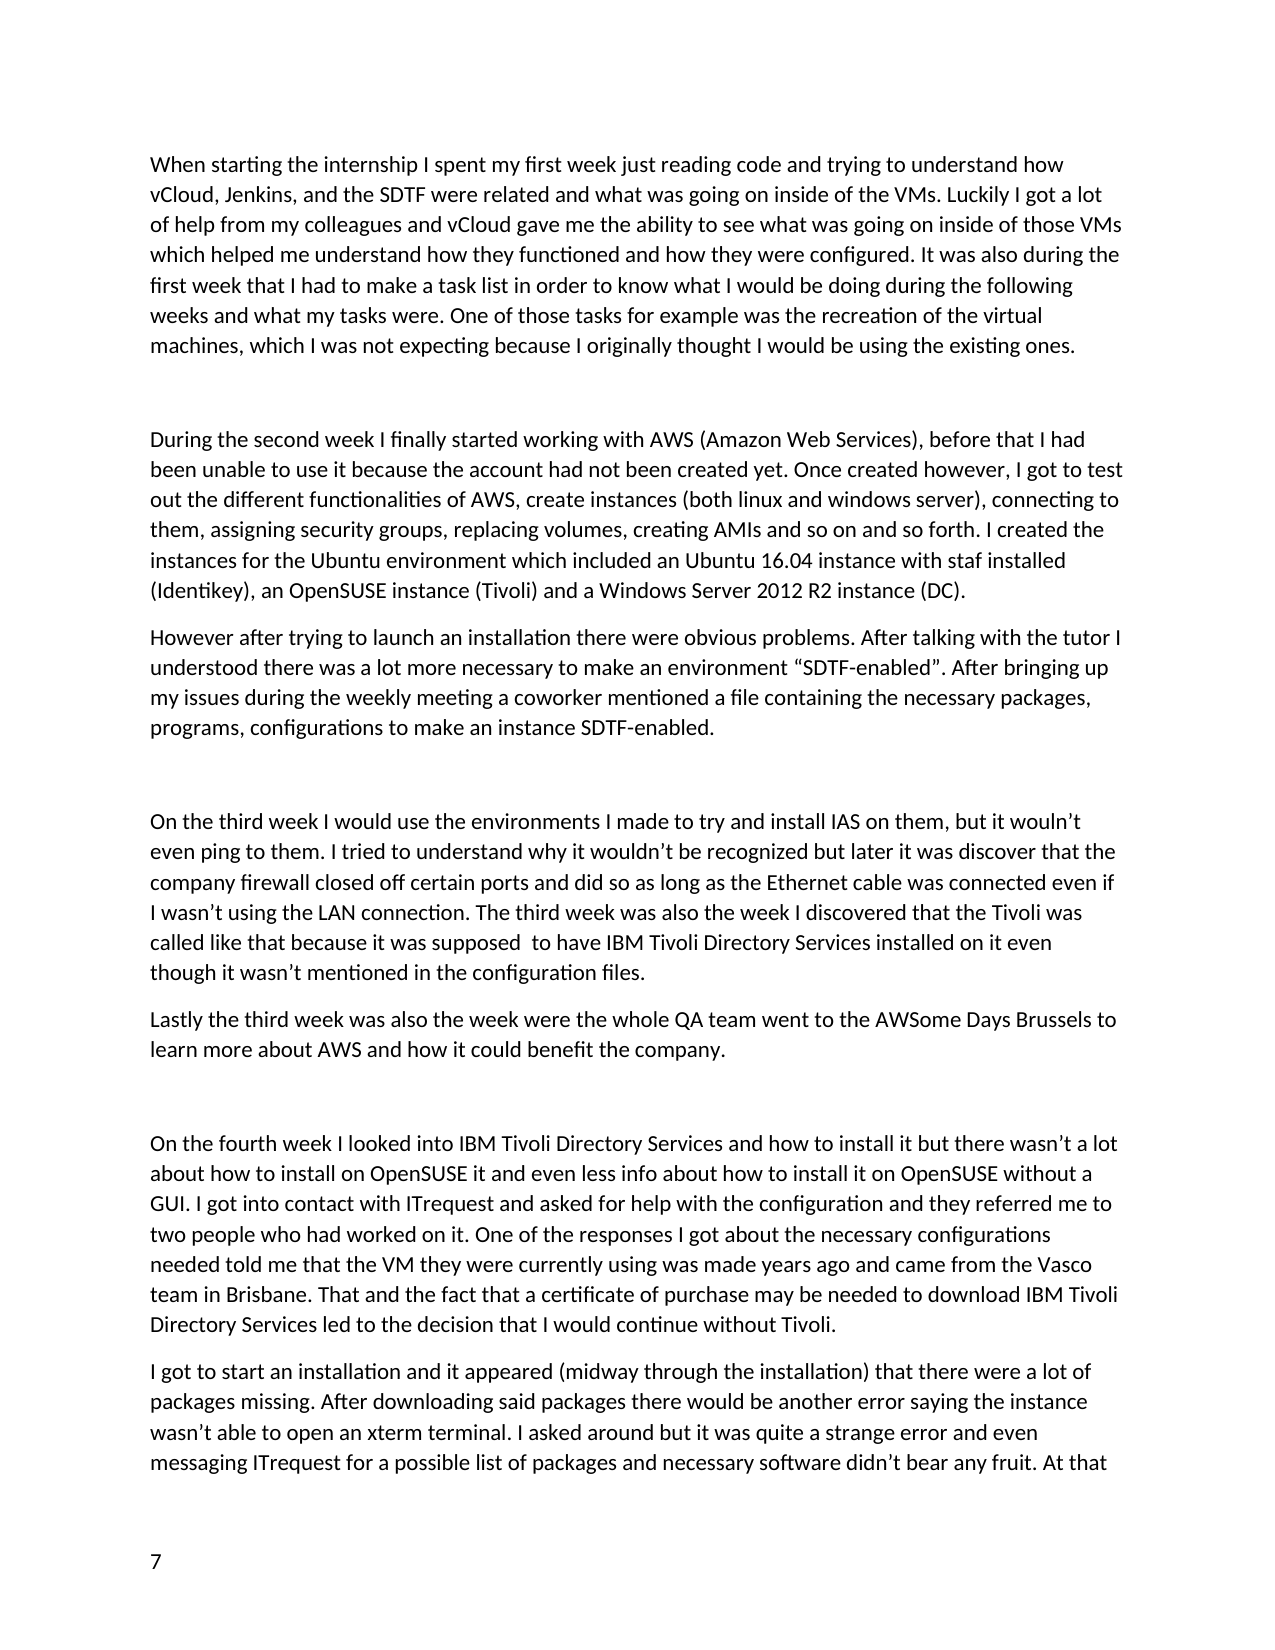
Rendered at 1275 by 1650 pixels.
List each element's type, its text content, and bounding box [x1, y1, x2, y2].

text During the second week I finally started working with AWS (Amazon Web Services), before that I had been unable to use it because the account had not been created yet. Once created however, I got to test out the different functionalities of AWS, create instances (both linux and windows server), connecting to them, assigning security groups, replacing volumes, creating AMIs and so on and so forth. I created the instances for the Ubuntu environment which included an Ubuntu 16.04 instance with staf installed (Identikey), an OpenSUSE instance (Tivoli) and a Windows Server 2012 R2 instance (DC). [150, 425, 1125, 604]
text However after trying to launch an installation there were obvious problems. After talking with the tutor I understood there was a lot more necessary to make an environment “SDTF-enabled”. After bringing up my issues during the weekly meeting a coworker mentioned a file containing the necessary packages, programs, configurations to make an instance SDTF-enabled. [150, 623, 1125, 742]
text On the fourth week I looked into IBM Tivoli Directory Services and how to install it but there wasn’t a lot about how to install on OpenSUSE it and even less info about how to install it on OpenSUSE without a GUI. I got into contact with ITrequest and asked for help with the configuration and they referred me to two people who had worked on it. One of the responses I got about the necessary configurations needed told me that the VM they were currently using was made years ago and came from the Vasco team in Brisbane. That and the fact that a certificate of purchase may be needed to download IBM Tivoli Directory Services led to the decision that I would continue without Tivoli. [150, 1129, 1125, 1338]
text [150, 1357, 1125, 1476]
text On the third week I would use the environments I made to try and install IAS on them, but it wouln’t even ping to them. I tried to understand why it wouldn’t be recognized but later it was discover that the company firewall closed off certain ports and did so as long as the Ethernet cable was connected even if I wasn’t using the LAN connection. The third week was also the week I discovered that the Tivoli was called like that because it was supposed to have IBM Tivoli Directory Services installed on it even though it wasn’t mentioned in the configuration files. [150, 807, 1125, 986]
text Lastly the third week was also the week were the whole QA team went to the AWSome Days Brussels to learn more about AWS and how it could benefit the company. [150, 1005, 1125, 1063]
text When starting the internship I spent my first week just reading code and trying to understand how vCloud, Jenkins, and the SDTF were related and what was going on inside of the VMs. Luckily I got a lot of help from my colleagues and vCloud gave me the ability to see what was going on inside of those VMs which helped me understand how they functioned and how they were configured. It was also during the first week that I had to make a task list in order to know what I would be doing during the following weeks and what my tasks were. One of those tasks for example was the recreation of the virtual machines, which I was not expecting because I originally thought I would be using the existing ones. [150, 150, 1125, 359]
